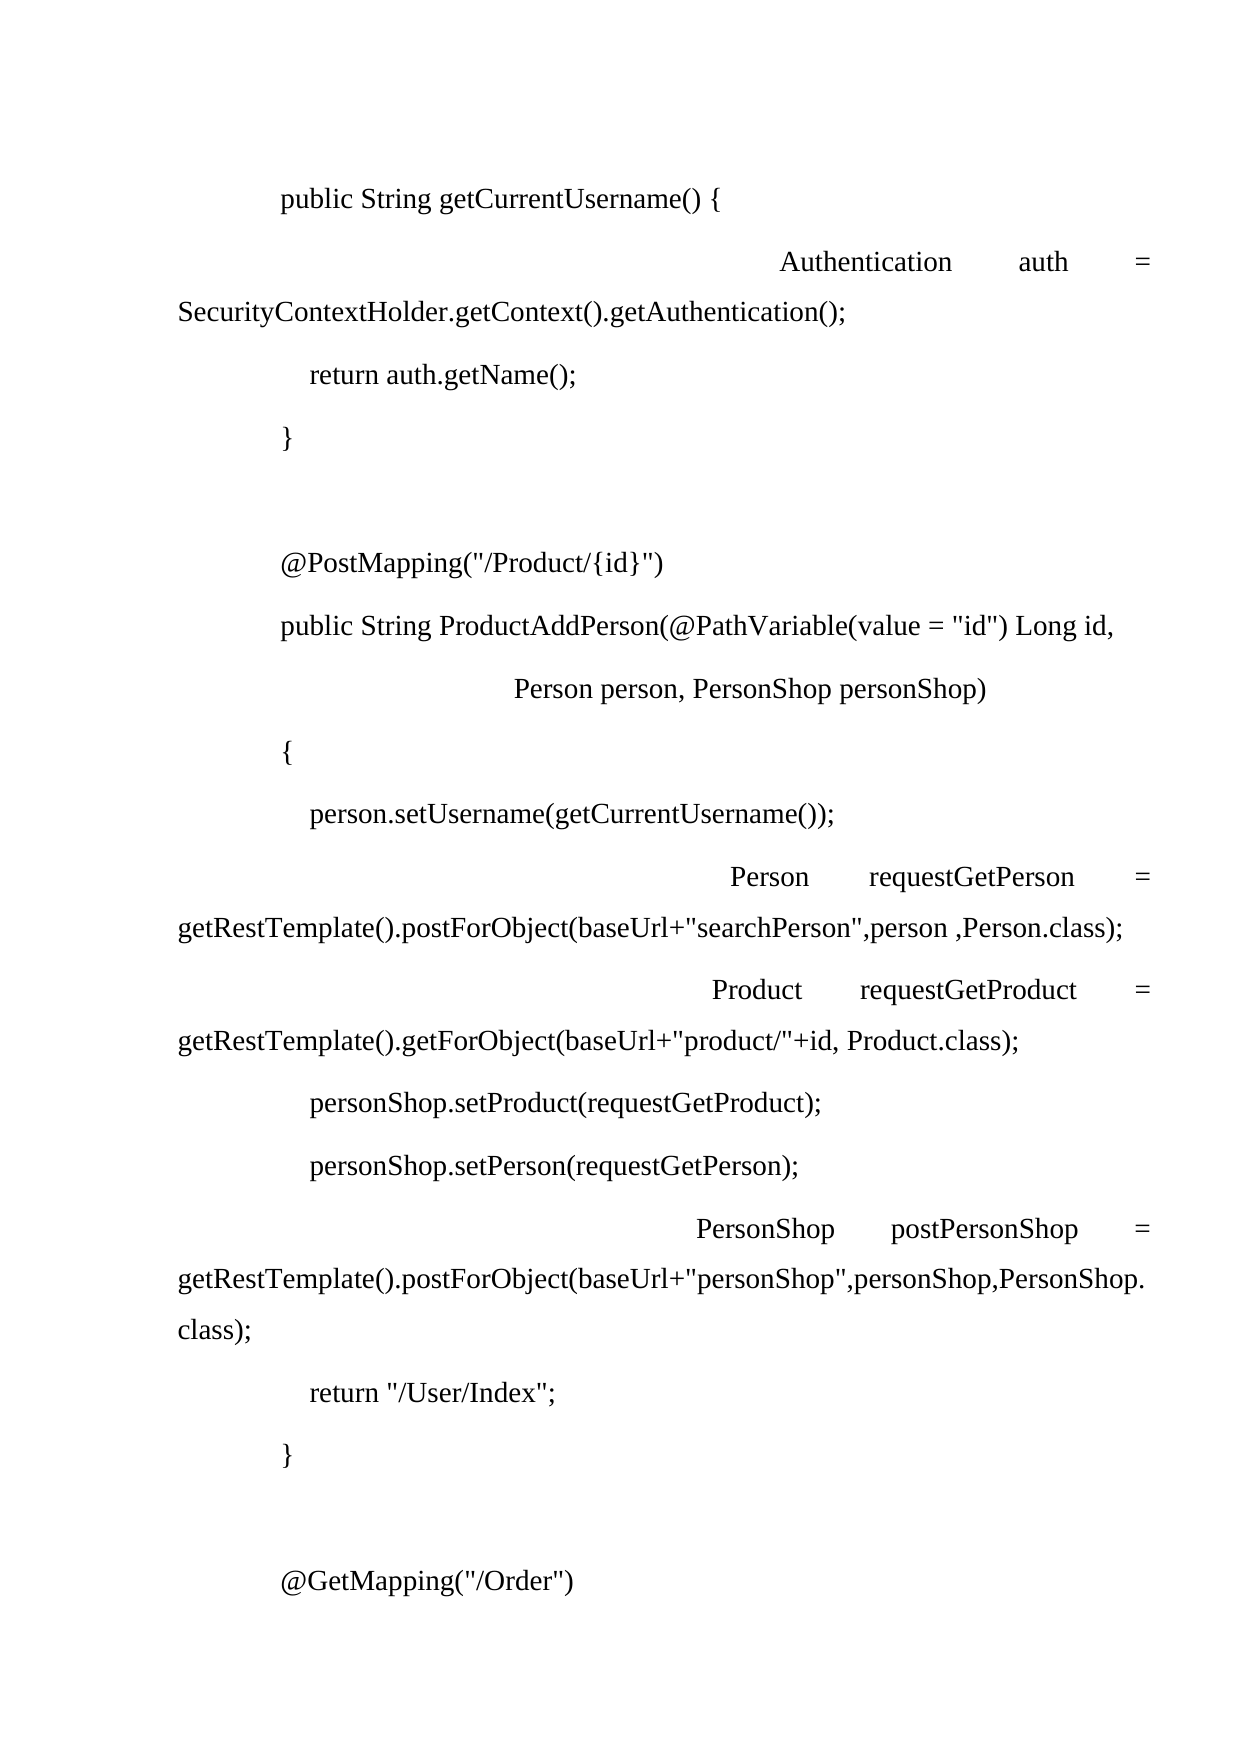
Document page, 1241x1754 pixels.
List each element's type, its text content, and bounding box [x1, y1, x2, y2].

text } [177, 420, 1152, 453]
text public String getCurrentUsername() { [177, 181, 1152, 214]
text personShop.setPerson(requestGetPerson); [177, 1148, 1152, 1182]
text person.setUsername(getCurrentUsername()); [177, 797, 1152, 830]
text } [177, 1437, 1152, 1471]
text @GetMapping("/Order") [177, 1563, 1152, 1597]
text return auth.getName(); [177, 357, 1152, 390]
text @PostMapping("/Product/{id}") [177, 545, 1152, 579]
text return "/User/Index"; [177, 1375, 1152, 1408]
text PersonShop postPersonShop = getRestTemplate().postForObject(baseUrl+"personShop",personShop,PersonShop.class); [177, 1211, 1152, 1345]
text { [177, 734, 1152, 767]
text Person requestGetPerson = getRestTemplate().postForObject(baseUrl+"searchPerson",person ,Person.class); [177, 859, 1152, 943]
text public String ProductAddPerson(@PathVariable(value = "id") Long id, [177, 608, 1152, 642]
text Product requestGetProduct = getRestTemplate().getForObject(baseUrl+"product/"+id, Product.class); [177, 972, 1152, 1056]
text Person person, PersonShop personShop) [177, 671, 1152, 704]
text Authentication auth = SecurityContextHolder.getContext().getAuthentication(); [177, 244, 1152, 328]
text personShop.setProduct(requestGetProduct); [177, 1086, 1152, 1119]
